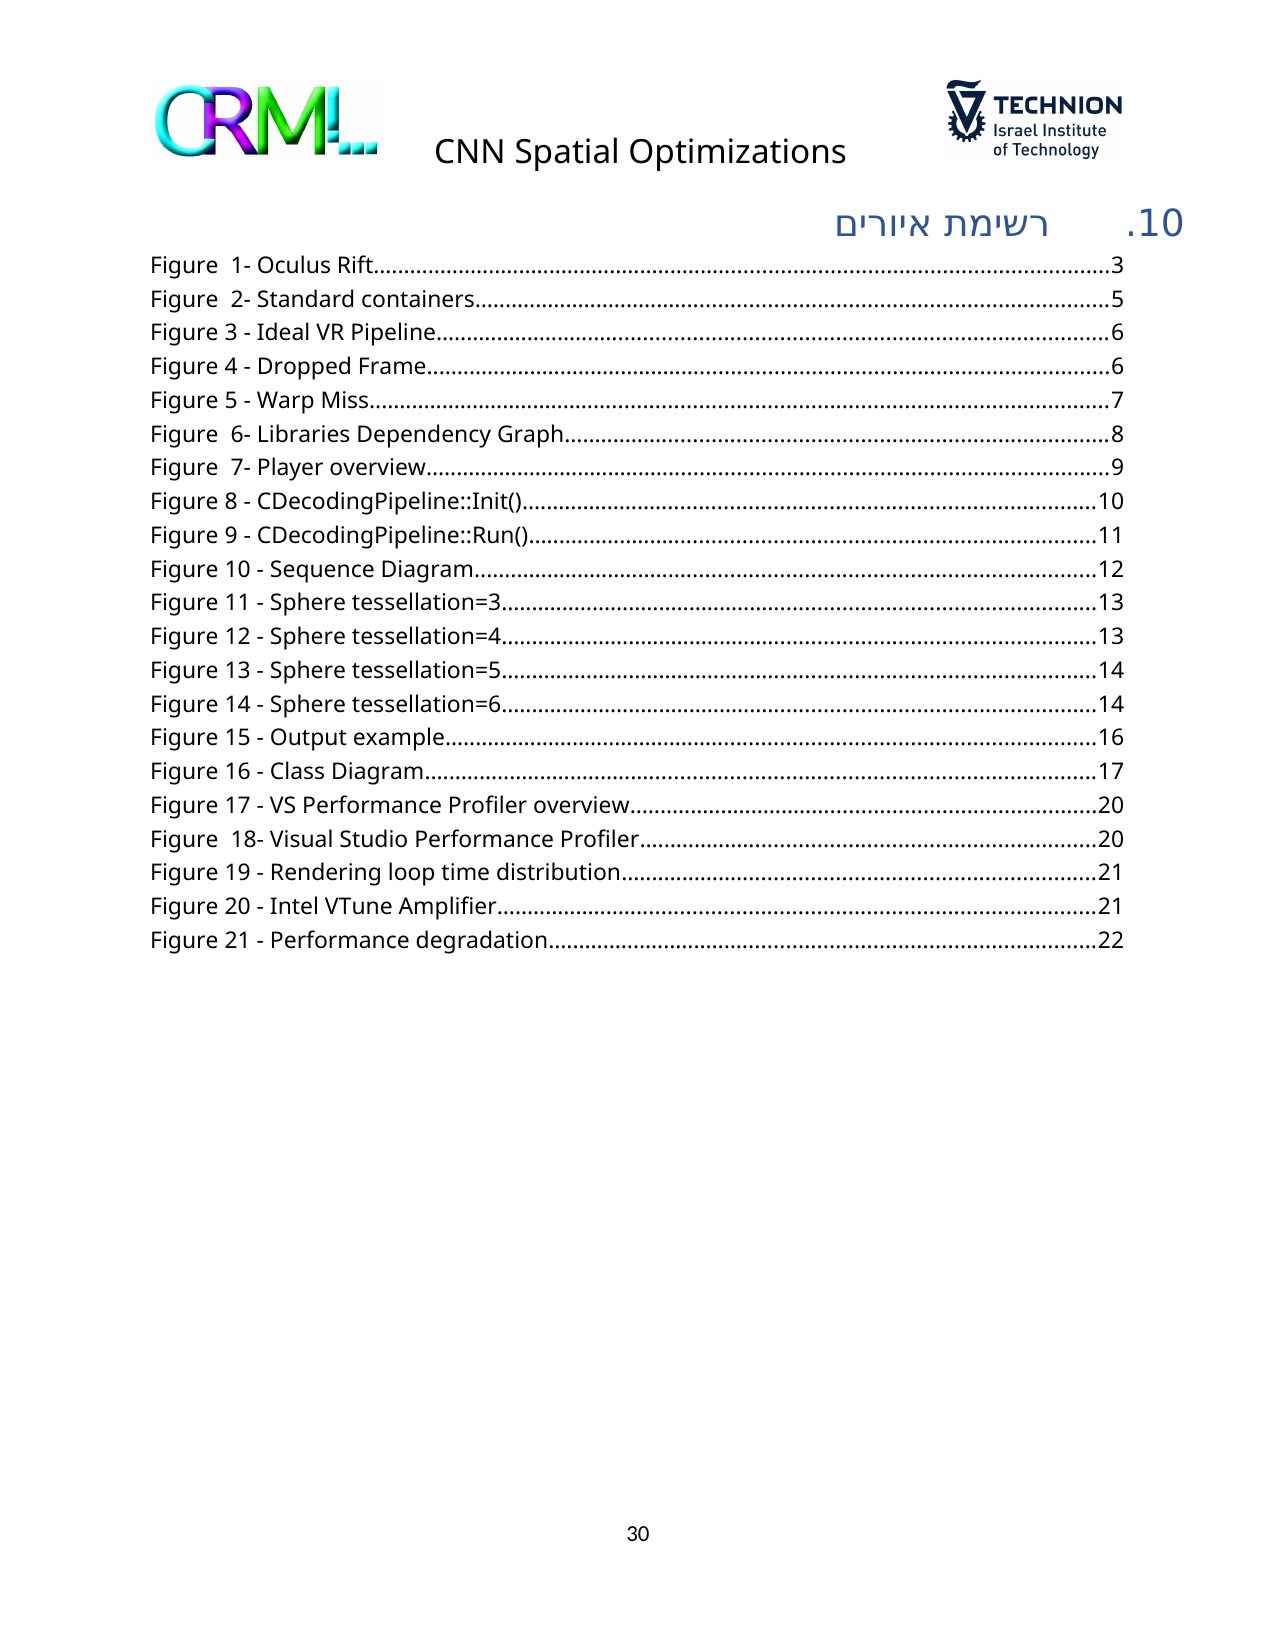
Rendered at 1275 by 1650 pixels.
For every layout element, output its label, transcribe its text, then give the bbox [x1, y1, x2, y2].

text Figure 8 - CDecodingPipeline::Init() 10 [150, 485, 1125, 516]
text Figure 18- Visual Studio Performance Profiler 20 [150, 823, 1125, 854]
text Figure 16 - Class Diagram 17 [150, 755, 1125, 786]
text Figure 15 - Output example 16 [150, 721, 1125, 753]
text Figure 4 - Dropped Frame 6 [150, 350, 1125, 381]
text Figure 3 - Ideal VR Pipeline 6 [150, 316, 1125, 348]
text Figure 21 - Performance degradation 22 [150, 924, 1125, 955]
text Figure 7- Player overview 9 [150, 451, 1125, 483]
text רשימת איורים [150, 202, 1125, 245]
text Figure 13 - Sphere tessellation=5 14 [150, 654, 1125, 685]
picture [150, 77, 384, 164]
text Figure 10 - Sequence Diagram 12 [150, 553, 1125, 584]
text Figure 2- Standard containers 5 [150, 283, 1125, 314]
picture [942, 75, 1125, 164]
text Figure 9 - CDecodingPipeline::Run() 11 [150, 519, 1125, 550]
text Figure 17 - VS Performance Profiler overview 20 [150, 789, 1125, 820]
text Figure 5 - Warp Miss 7 [150, 384, 1125, 415]
text Figure 6- Libraries Dependency Graph 8 [150, 418, 1125, 449]
text Figure 12 - Sphere tessellation=4 13 [150, 620, 1125, 651]
text Figure 14 - Sphere tessellation=6 14 [150, 688, 1125, 719]
text Figure 20 - Intel VTune Amplifier 21 [150, 890, 1125, 921]
text Figure 19 - Rendering loop time distribution 21 [150, 856, 1125, 888]
text Figure 1- Oculus Rift 3 [150, 249, 1125, 280]
text Figure 11 - Sphere tessellation=3 13 [150, 586, 1125, 618]
